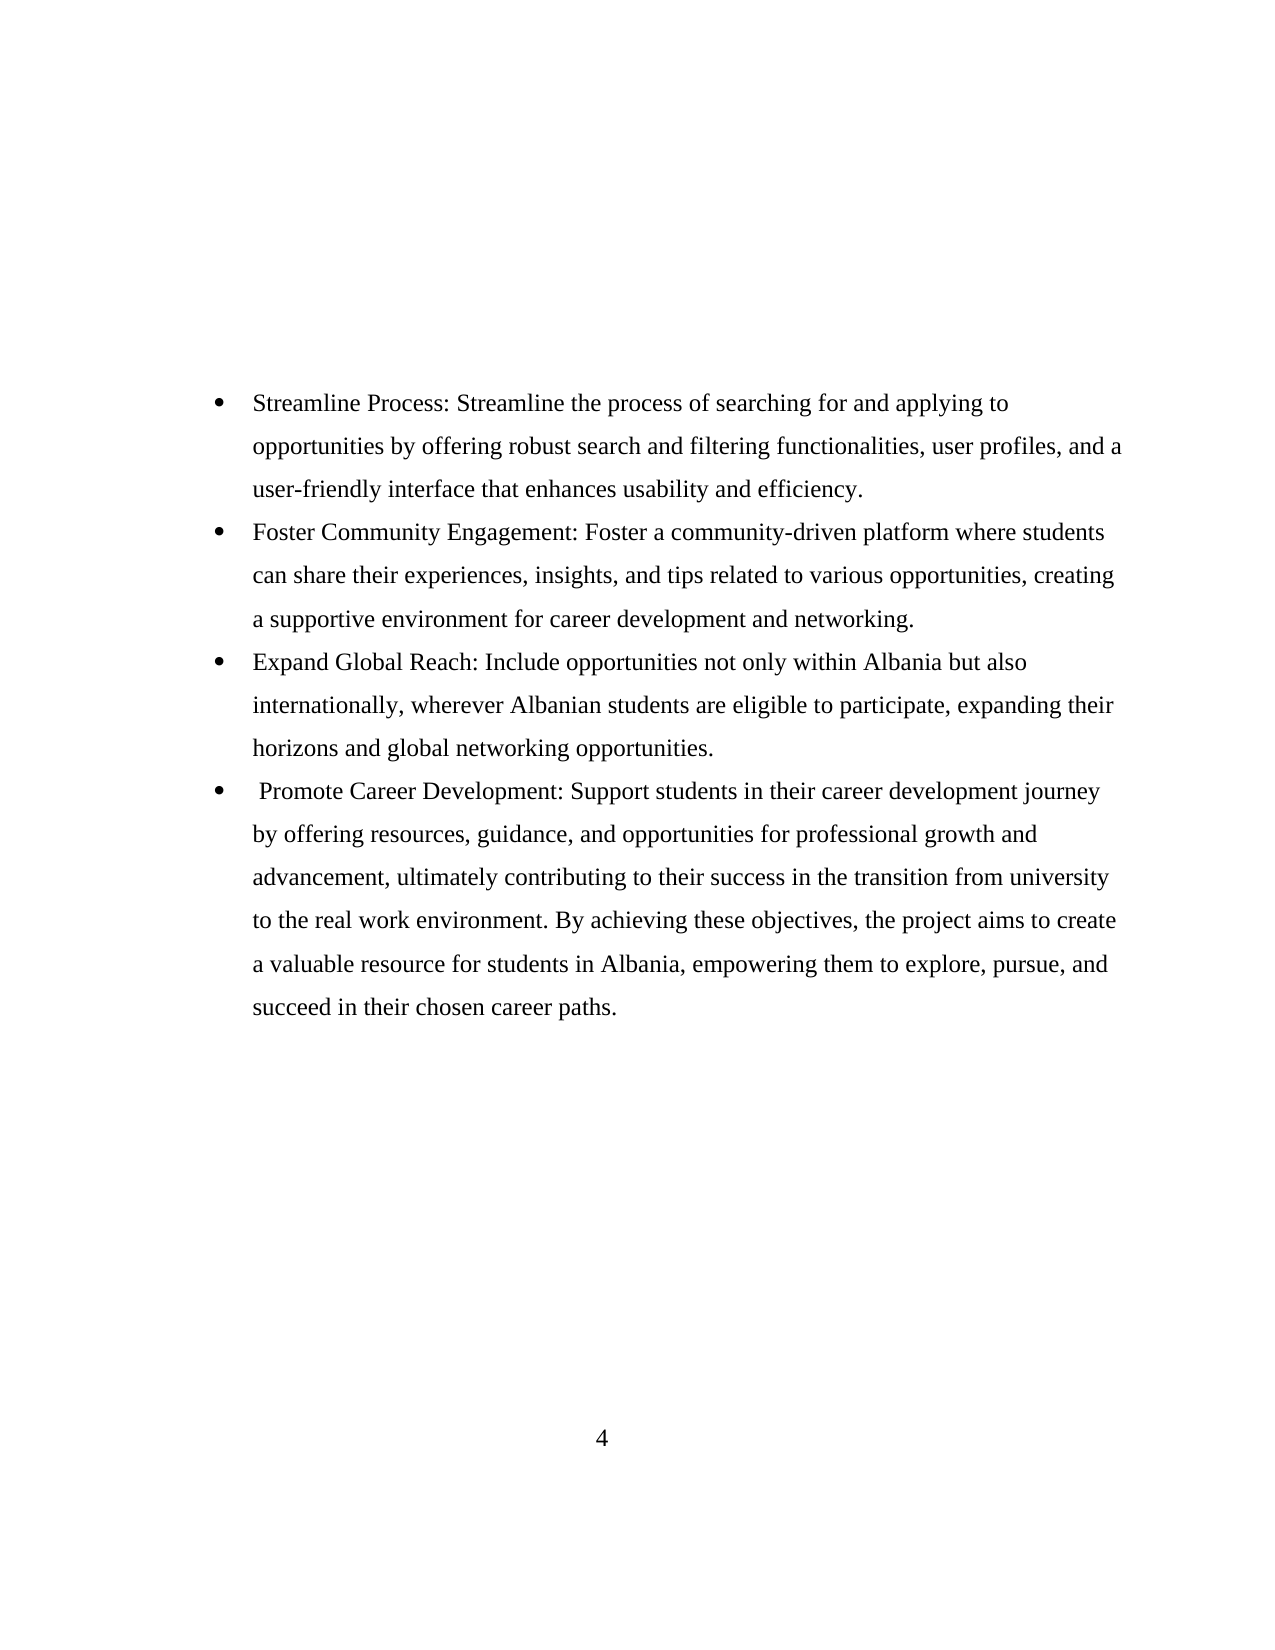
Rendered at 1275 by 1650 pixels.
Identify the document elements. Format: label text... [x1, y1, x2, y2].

list Foster Community Engagement: Foster a community-driven platform where students can share their experiences, insights, and tips related to various opportunities, creating a supportive environment for career development and networking. [215, 517, 1122, 632]
list Expand Global Reach: Include opportunities not only within Albania but also internationally, wherever Albanian students are eligible to participate, expanding their horizons and global networking opportunities. [215, 647, 1122, 762]
text 4 [0, 1423, 1122, 1452]
list Promote Career Development: Support students in their career development journey by offering resources, guidance, and opportunities for professional growth and advancement, ultimately contributing to their success in the transition from university to the real work environment. By achieving these objectives, the project aims to create a valuable resource for students in Albania, empowering them to explore, pursue, and succeed in their chosen career paths. [215, 776, 1122, 1021]
list Streamline Process: Streamline the process of searching for and applying to opportunities by offering robust search and filtering functionalities, user profiles, and a user-friendly interface that enhances usability and efficiency. [215, 388, 1122, 503]
